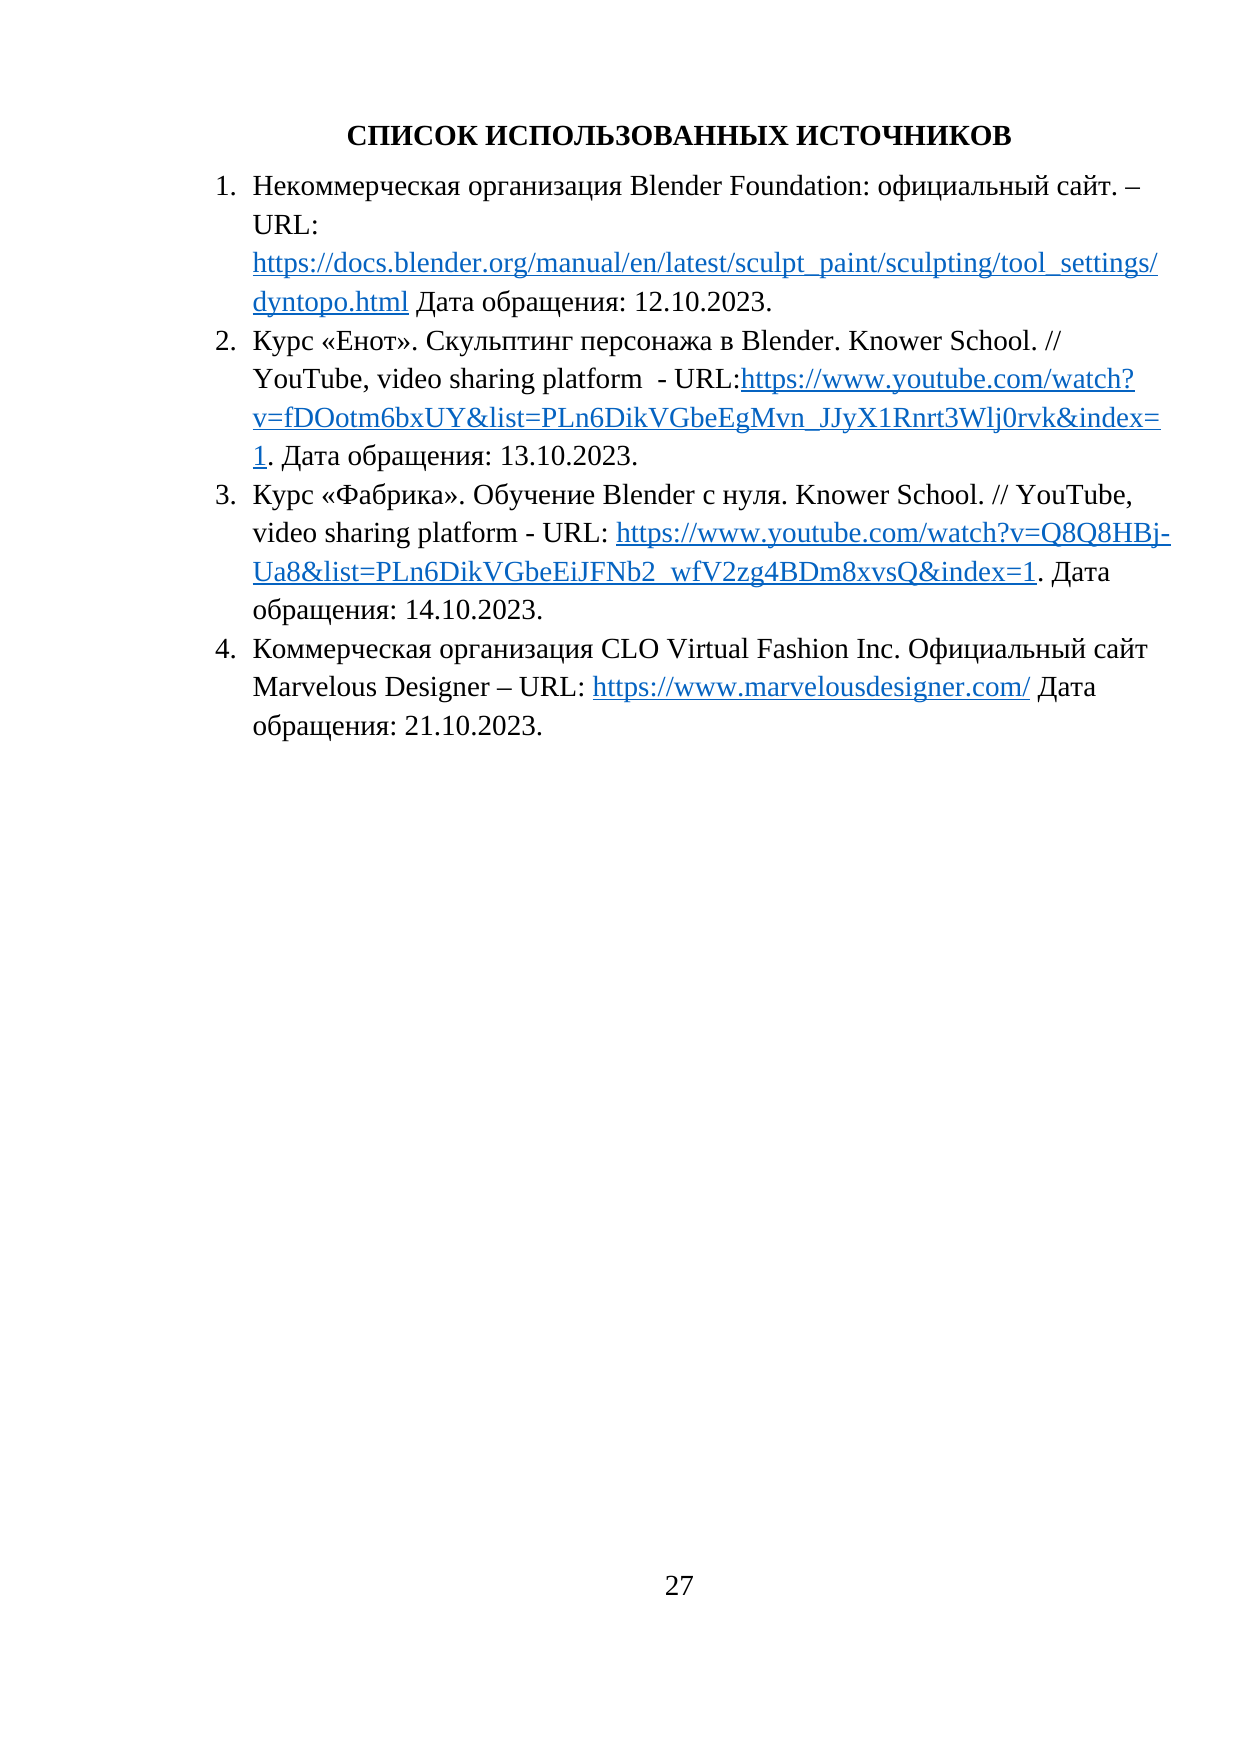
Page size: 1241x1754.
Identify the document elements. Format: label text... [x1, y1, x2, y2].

list Коммерческая организация CLO Virtual Fashion Inc. Официальный сайт Marvelous Designer – URL: https://www.marvelousdesigner.com/ Дата обращения: 21.10.2023. [215, 631, 1181, 742]
text СПИСОК ИСПОЛЬЗОВАННЫХ ИСТОЧНИКОВ [177, 118, 1181, 152]
list Курс «Фабрика». Обучение Blender с нуля. Knower School. // YouTube, video sharing platform - URL: https://www.youtube.com/watch?v=Q8Q8HBj-Ua8&list=PLn6DikVGbeEiJFNb2_wfV2zg4BDm8xvsQ&index=1. Дата обращения: 14.10.2023. [215, 477, 1181, 626]
list Некоммерческая организация Blender Foundation: официальный сайт. – URL: https://docs.blender.org/manual/en/latest/sculpt_paint/sculpting/tool_settings/dyntopo.html Дата обращения: 12.10.2023. [215, 168, 1181, 318]
list Курс «Енот». Скульптинг персонажа в Blender. Knower School. // YouTube, video sharing platform - URL:https://www.youtube.com/watch?v=fDOotm6bxUY&list=PLn6DikVGbeEgMvn_JJyX1Rnrt3Wlj0rvk&index=1. Дата обращения: 13.10.2023. [215, 323, 1181, 472]
